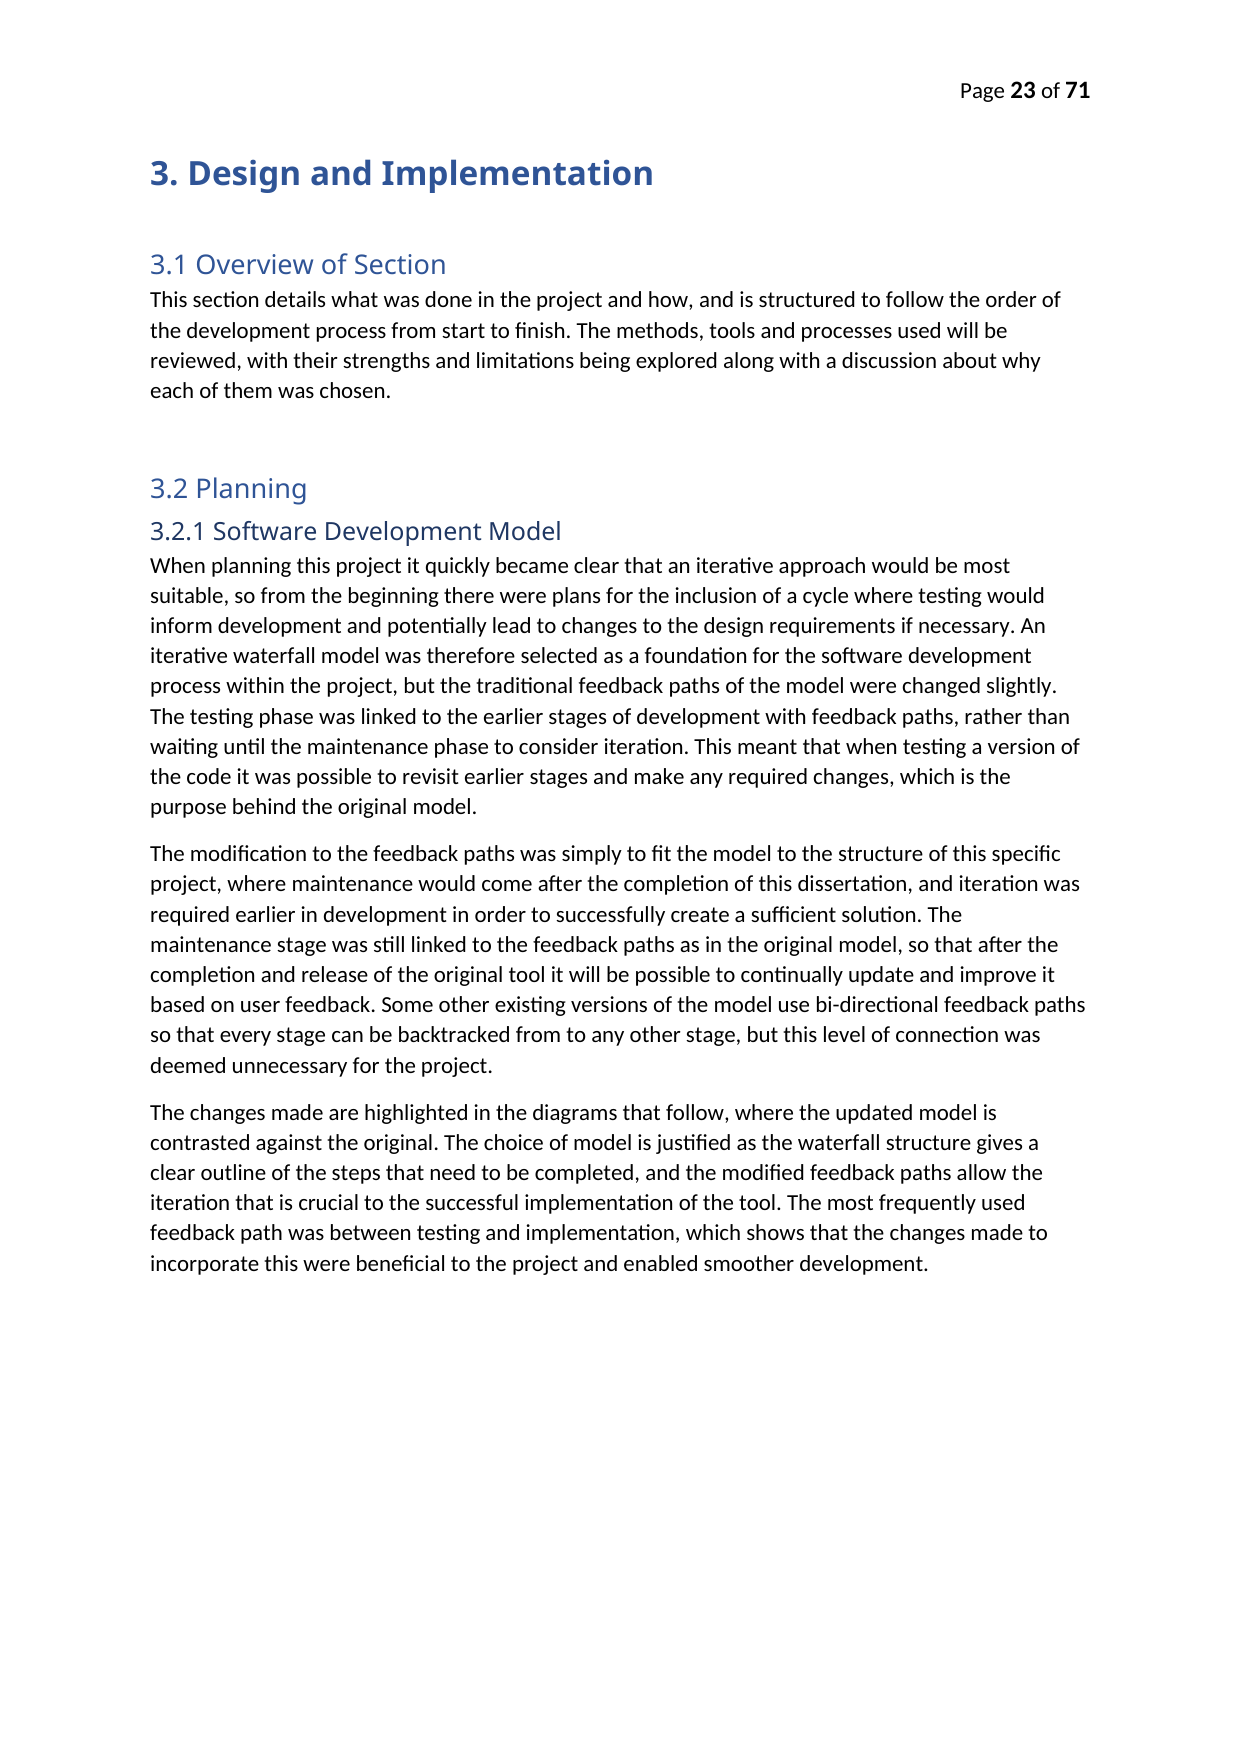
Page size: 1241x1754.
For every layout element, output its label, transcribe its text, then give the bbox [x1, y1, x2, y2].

text The changes made are highlighted in the diagrams that follow, where the updated model is contrasted against the original. The choice of model is justified as the waterfall structure gives a clear outline of the steps that need to be completed, and the modified feedback paths allow the iteration that is crucial to the successful implementation of the tool. The most frequently used feedback path was between testing and implementation, which shows that the changes made to incorporate this were beneficial to the project and enabled smoother development. [150, 1098, 1090, 1277]
text The modification to the feedback paths was simply to fit the model to the structure of this specific project, where maintenance would come after the completion of this dissertation, and iteration was required earlier in development in order to successfully create a sufficient solution. The maintenance stage was still linked to the feedback paths as in the original model, so that after the completion and release of the original tool it will be possible to continually update and improve it based on user feedback. Some other existing versions of the model use bi-directional feedback paths so that every stage can be backtracked from to any other stage, but this level of connection was deemed unnecessary for the project. [150, 839, 1090, 1079]
subtitle 3.1 Overview of Section [150, 246, 1090, 283]
subtitle 3.2 Planning [150, 470, 1090, 507]
subtitle 3. Design and Implementation [150, 150, 1090, 195]
text When planning this project it quickly became clear that an iterative approach would be most suitable, so from the beginning there were plans for the inclusion of a cycle where testing would inform development and potentially lead to changes to the design requirements if necessary. An iterative waterfall model was therefore selected as a foundation for the software development process within the project, but the traditional feedback paths of the model were changed slightly. The testing phase was linked to the earlier stages of development with feedback paths, rather than waiting until the maintenance phase to consider iteration. This meant that when testing a version of the code it was possible to revisit earlier stages and make any required changes, which is the purpose behind the original model. [150, 551, 1090, 820]
subtitle 3.2.1 Software Development Model [150, 514, 1090, 548]
text This section details what was done in the project and how, and is structured to follow the order of the development process from start to finish. The methods, tools and processes used will be reviewed, with their strengths and limitations being explored along with a discussion about why each of them was chosen. [150, 286, 1090, 404]
